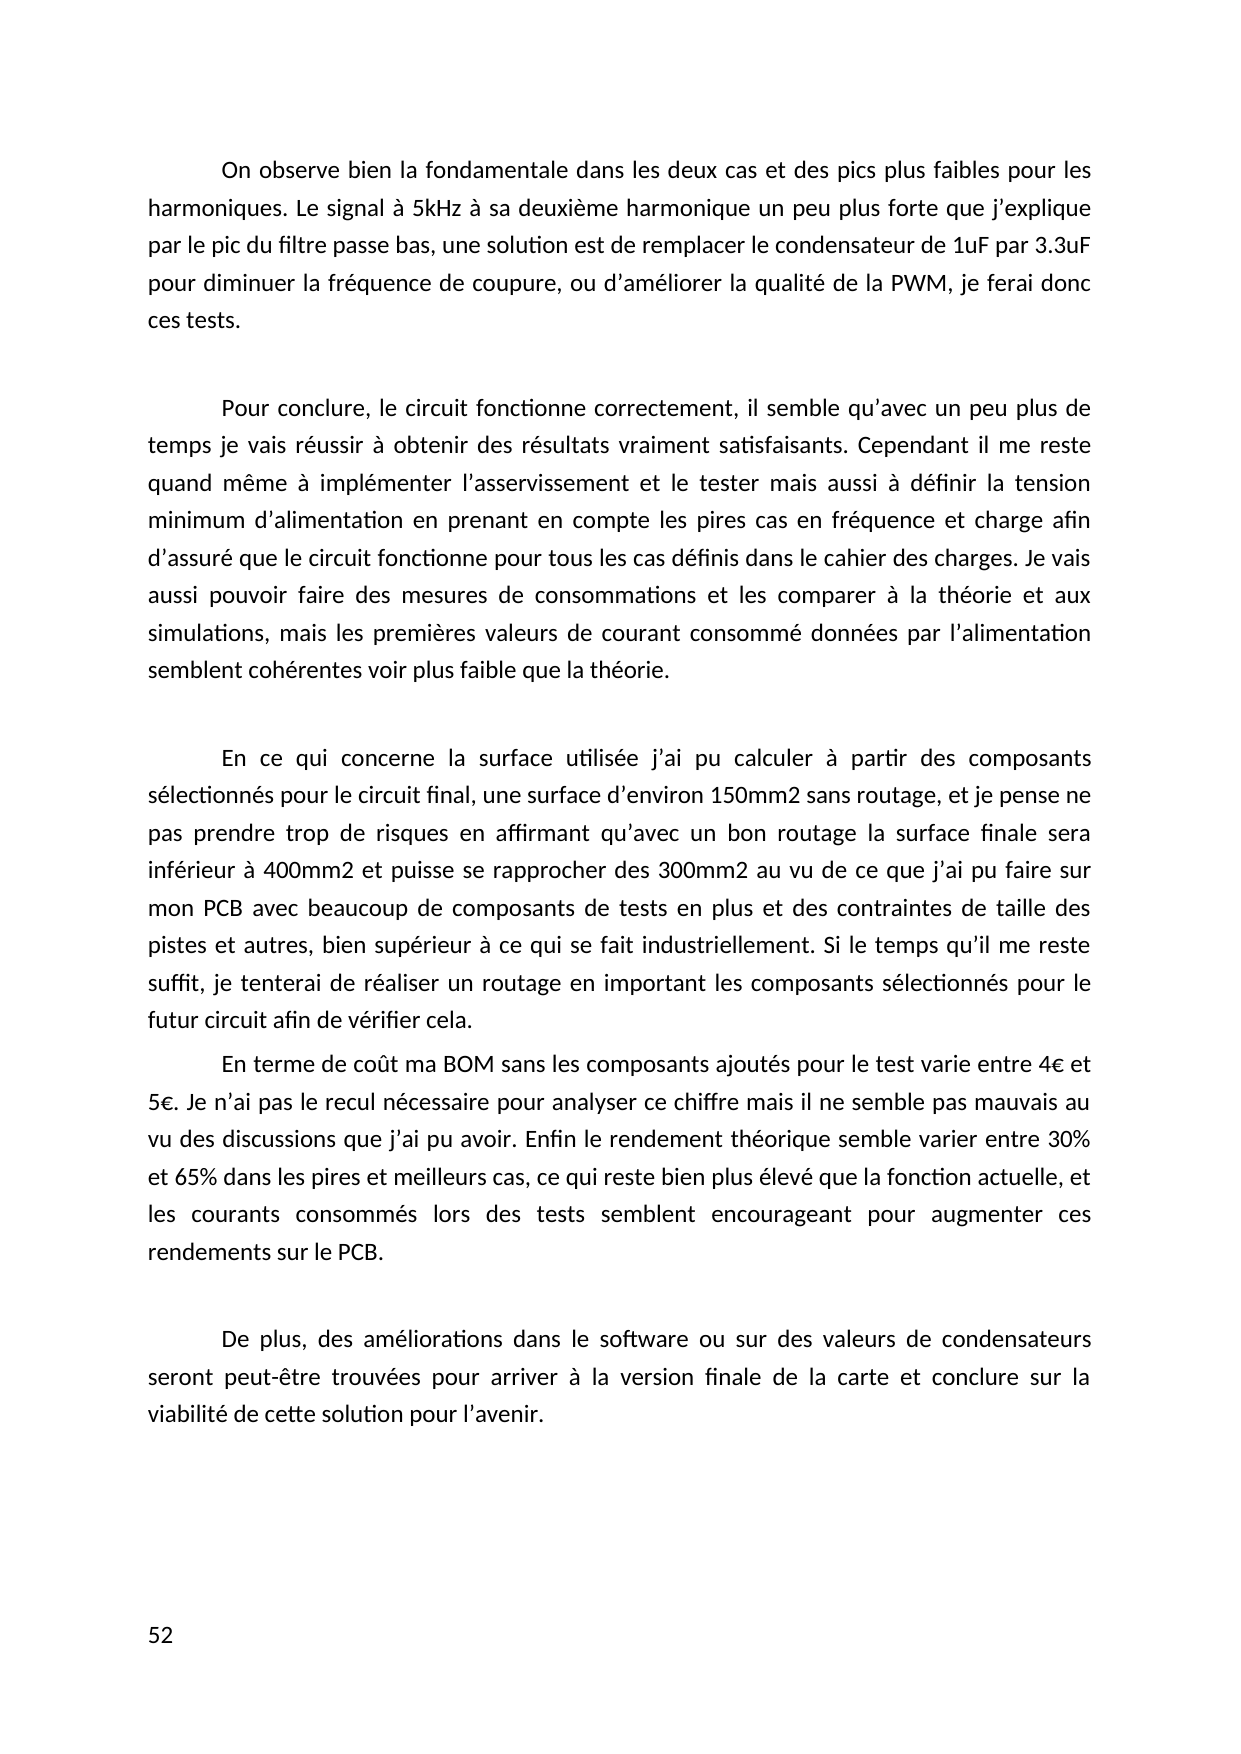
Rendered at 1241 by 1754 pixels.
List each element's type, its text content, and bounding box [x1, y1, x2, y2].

text On observe bien la fondamentale dans les deux cas et des pics plus faibles pour les harmoniques. Le signal à 5kHz à sa deuxième harmonique un peu plus forte que j’explique par le pic du filtre passe bas, une solution est de remplacer le condensateur de 1uF par 3.3uF pour diminuer la fréquence de coupure, ou d’améliorer la qualité de la PWM, je ferai donc ces tests. [148, 148, 1093, 335]
text En terme de coût ma BOM sans les composants ajoutés pour le test varie entre 4€ et 5€. Je n’ai pas le recul nécessaire pour analyser ce chiffre mais il ne semble pas mauvais au vu des discussions que j’ai pu avoir. Enfin le rendement théorique semble varier entre 30% et 65% dans les pires et meilleurs cas, ce qui reste bien plus élevé que la fonction actuelle, et les courants consommés lors des tests semblent encourageant pour augmenter ces rendements sur le PCB. [148, 1041, 1093, 1266]
text Pour conclure, le circuit fonctionne correctement, il semble qu’avec un peu plus de temps je vais réussir à obtenir des résultats vraiment satisfaisants. Cependant il me reste quand même à implémenter l’asservissement et le tester mais aussi à définir la tension minimum d’alimentation en prenant en compte les pires cas en fréquence et charge afin d’assuré que le circuit fonctionne pour tous les cas définis dans le cahier des charges. Je vais aussi pouvoir faire des mesures de consommations et les comparer à la théorie et aux simulations, mais les premières valeurs de courant consommé données par l’alimentation semblent cohérentes voir plus faible que la théorie. [148, 385, 1093, 685]
text En ce qui concerne la surface utilisée j’ai pu calculer à partir des composants sélectionnés pour le circuit final, une surface d’environ 150mm2 sans routage, et je pense ne pas prendre trop de risques en affirmant qu’avec un bon routage la surface finale sera inférieur à 400mm2 et puisse se rapprocher des 300mm2 au vu de ce que j’ai pu faire sur mon PCB avec beaucoup de composants de tests en plus et des contraintes de taille des pistes et autres, bien supérieur à ce qui se fait industriellement. Si le temps qu’il me reste suffit, je tenterai de réaliser un routage en important les composants sélectionnés pour le futur circuit afin de vérifier cela. [148, 735, 1093, 1035]
text De plus, des améliorations dans le software ou sur des valeurs de condensateurs seront peut-être trouvées pour arriver à la version finale de la carte et conclure sur la viabilité de cette solution pour l’avenir. [148, 1316, 1093, 1429]
